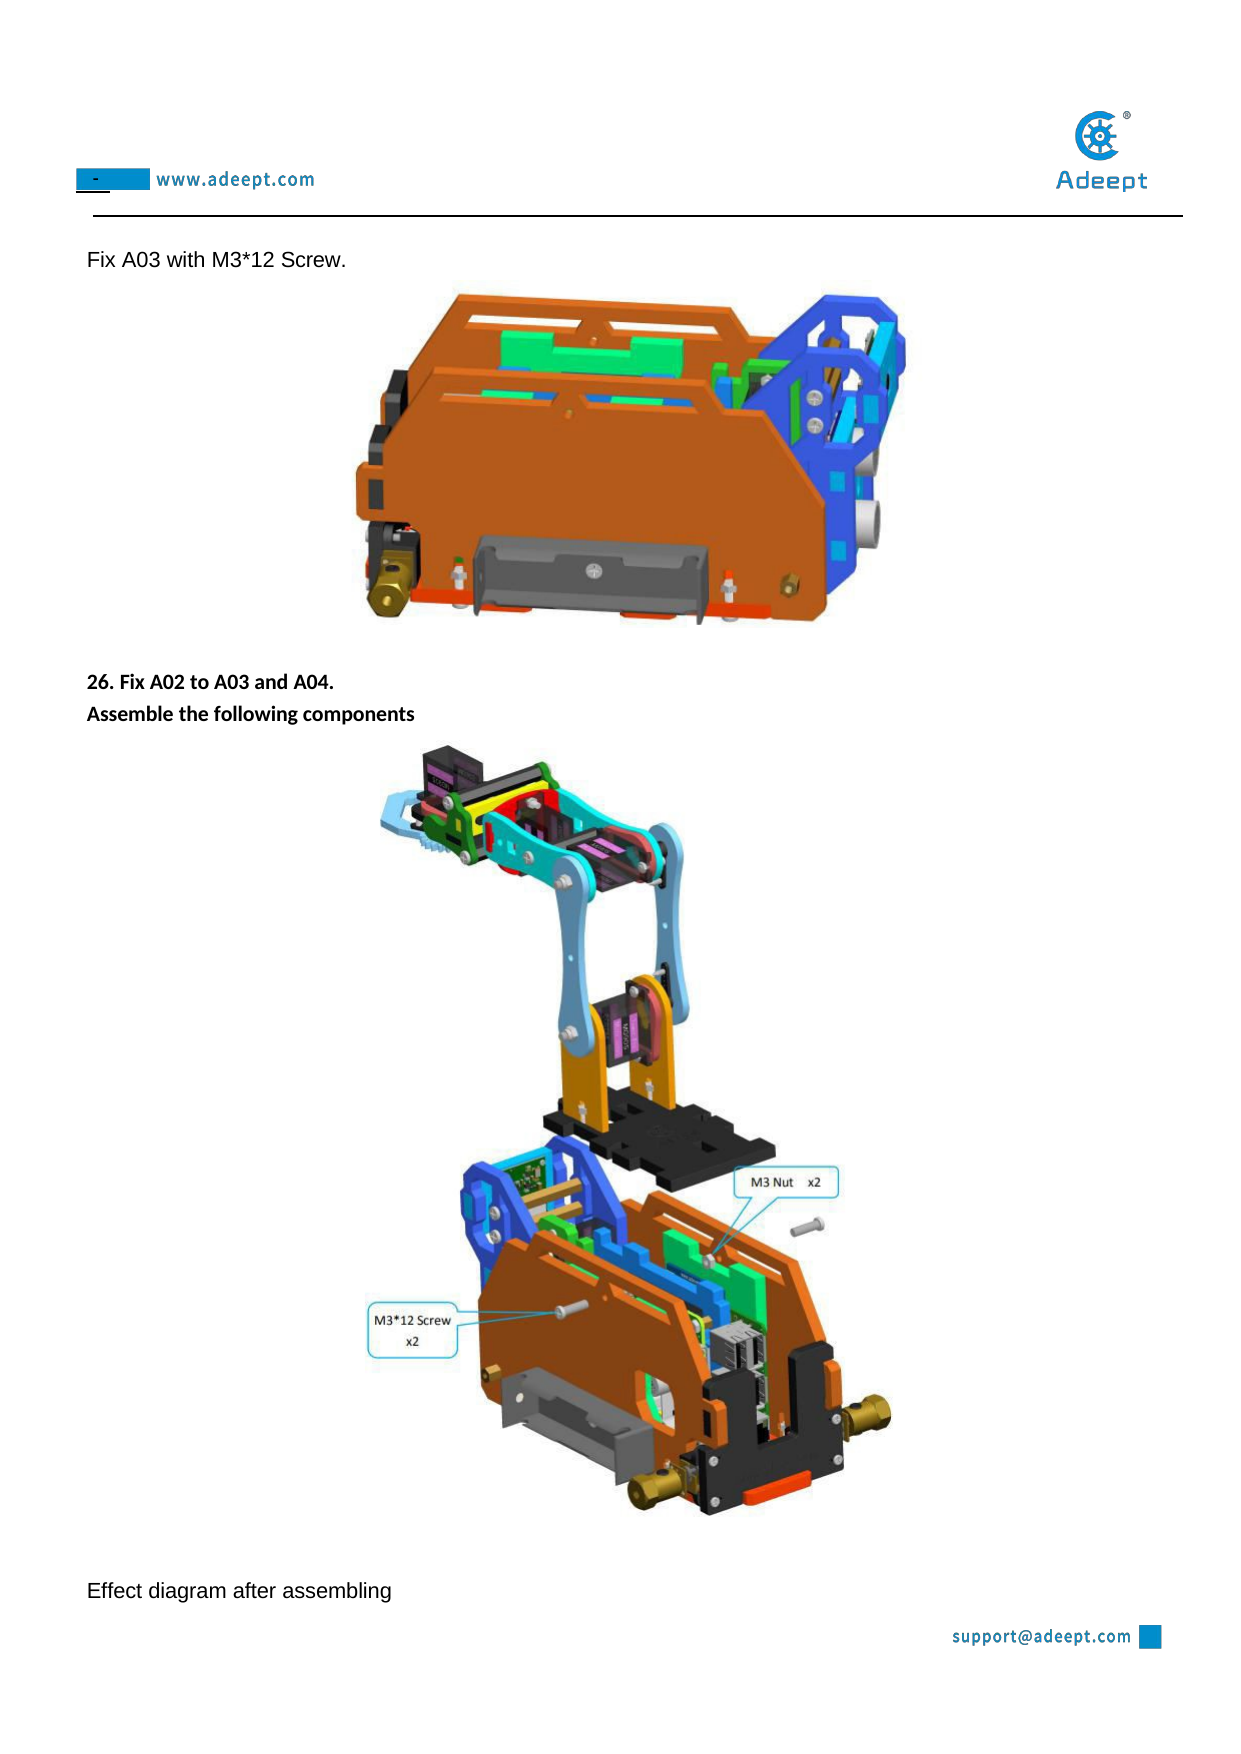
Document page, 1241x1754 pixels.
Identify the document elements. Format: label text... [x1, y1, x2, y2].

text Fix A03 with M3*12 Screw. [87, 246, 1178, 272]
text Effect diagram after assembling [87, 1578, 1178, 1604]
subtitle 26. Fix A02 to A03 and A04. Assemble the following components [87, 668, 417, 727]
picture [75, 167, 343, 191]
picture [364, 732, 897, 1532]
picture [335, 280, 929, 628]
picture [1056, 111, 1147, 192]
picture [946, 1625, 1139, 1649]
